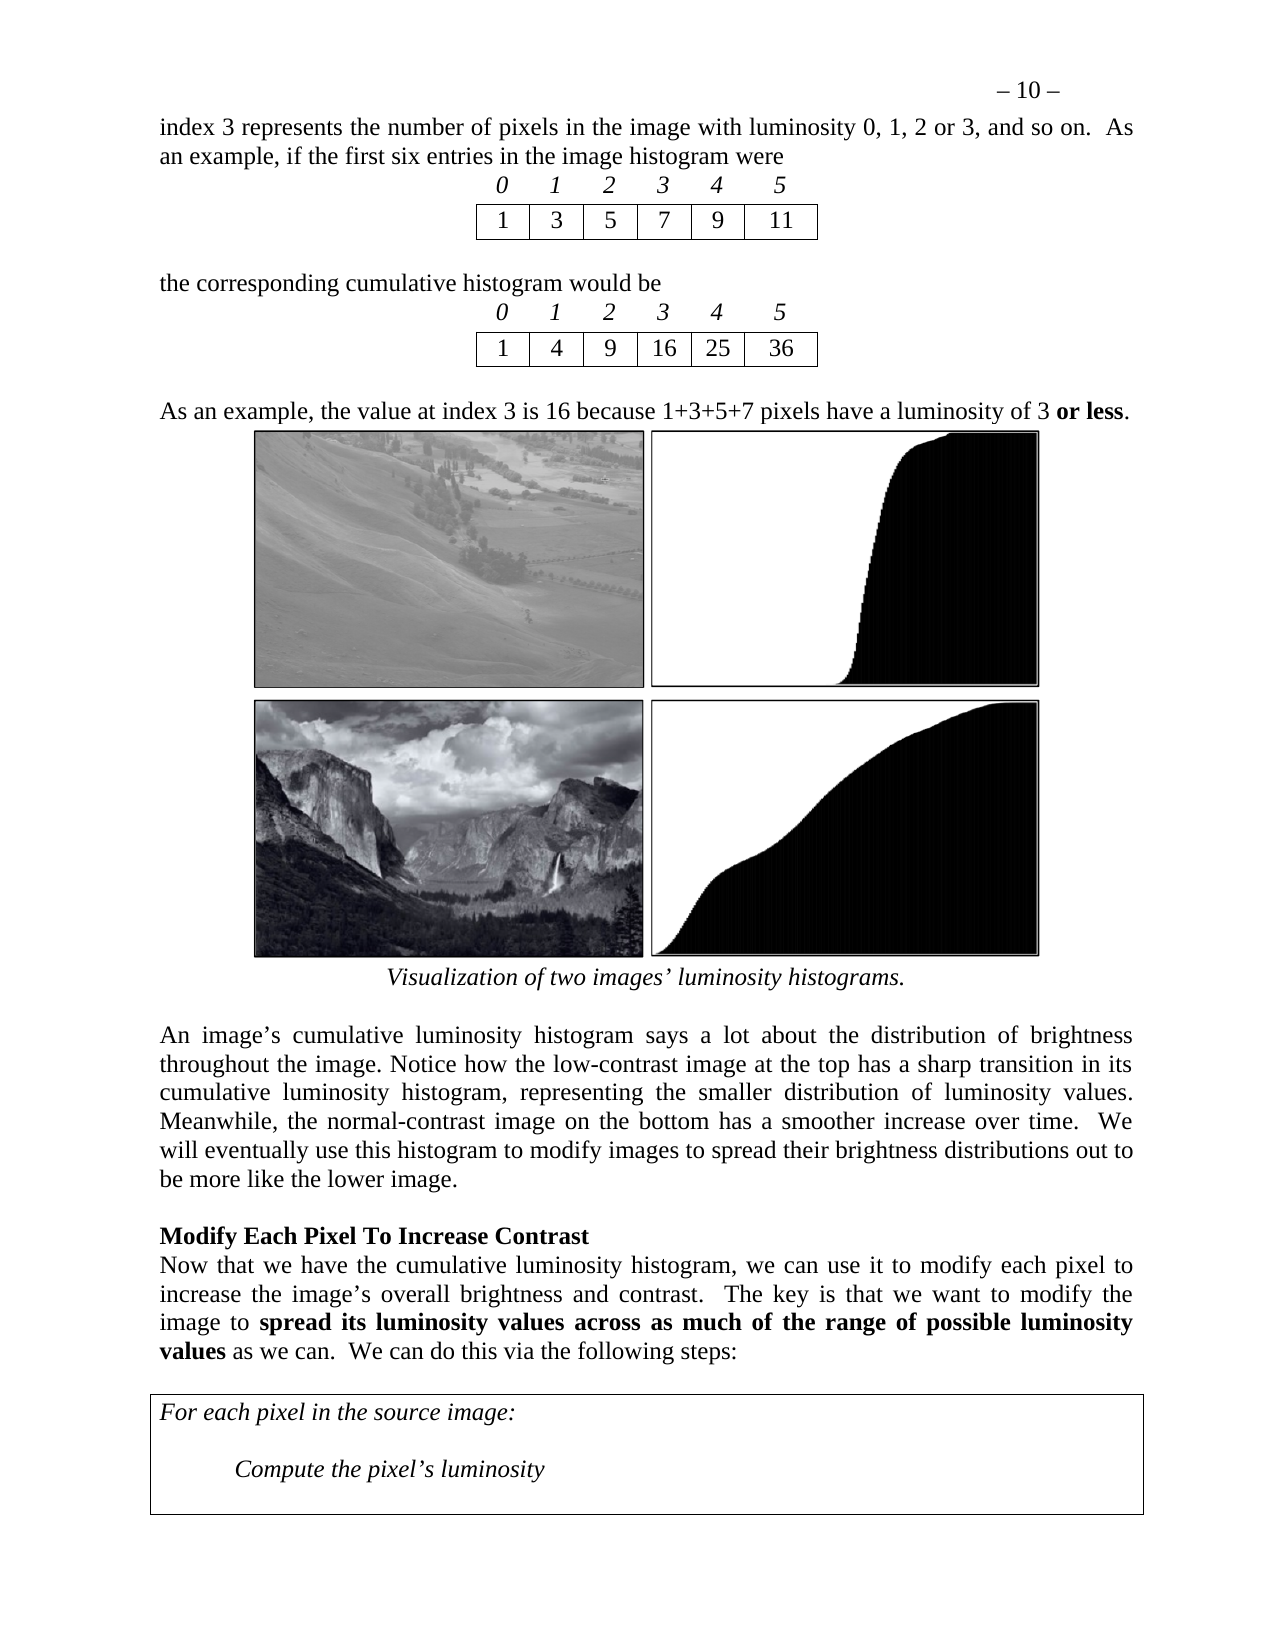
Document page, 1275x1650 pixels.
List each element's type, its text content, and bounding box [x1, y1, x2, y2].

table_header 3 [637, 297, 691, 332]
table_cell 3 [530, 205, 583, 239]
picture [249, 424, 1045, 963]
text Compute the pixel’s luminosity [159, 1454, 1134, 1483]
table_cell 1 [477, 333, 529, 366]
text For each pixel in the source image: [151, 1395, 1143, 1426]
table_cell 9 [692, 205, 744, 239]
table_cell 25 [692, 333, 744, 366]
table_cell 1 [477, 205, 529, 239]
text Modify Each Pixel To Increase Contrast [159, 1221, 1134, 1250]
text Now that we have the cumulative luminosity histogram, we can use it to modify each pixel to increase the image’s overall brightness and contrast. The key is that we want to modify the image to spread its luminosity values across as much of the range of possible luminosity values as we can. We can do this via the following steps: [159, 1250, 1134, 1365]
table_header 3 [637, 170, 691, 204]
table_header 2 [584, 170, 637, 204]
table_header 4 [691, 170, 745, 204]
text Visualization of two images’ luminosity histograms. [159, 962, 1134, 991]
table_cell 16 [638, 333, 691, 366]
table_header 5 [745, 297, 818, 332]
text As an example, the value at index 3 is 16 because 1+3+5+7 pixels have a luminosity of 3 or less. [159, 396, 1134, 424]
table_header 0 [476, 297, 530, 332]
table_header 4 [691, 297, 745, 332]
table_cell 4 [530, 333, 583, 366]
table_cell 9 [584, 333, 637, 366]
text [159, 112, 1134, 170]
table_cell 11 [745, 205, 817, 239]
text An image’s cumulative luminosity histogram says a lot about the distribution of brightness throughout the image. Notice how the low-contrast image at the top has a sharp transition in its cumulative luminosity histogram, representing the smaller distribution of luminosity values. Meanwhile, the normal-contrast image on the bottom has a smoother increase over time. We will eventually use this histogram to modify images to spread their brightness distributions out to be more like the lower image. [159, 1020, 1134, 1192]
table_header 5 [745, 170, 818, 204]
table_cell 5 [584, 205, 637, 239]
table_header 2 [584, 297, 637, 332]
table_header 1 [530, 297, 583, 332]
table_header 1 [530, 170, 583, 204]
table_cell 7 [638, 205, 691, 239]
table_cell 36 [745, 333, 817, 366]
text the corresponding cumulative histogram would be [159, 268, 1134, 297]
table_header 0 [476, 170, 530, 204]
